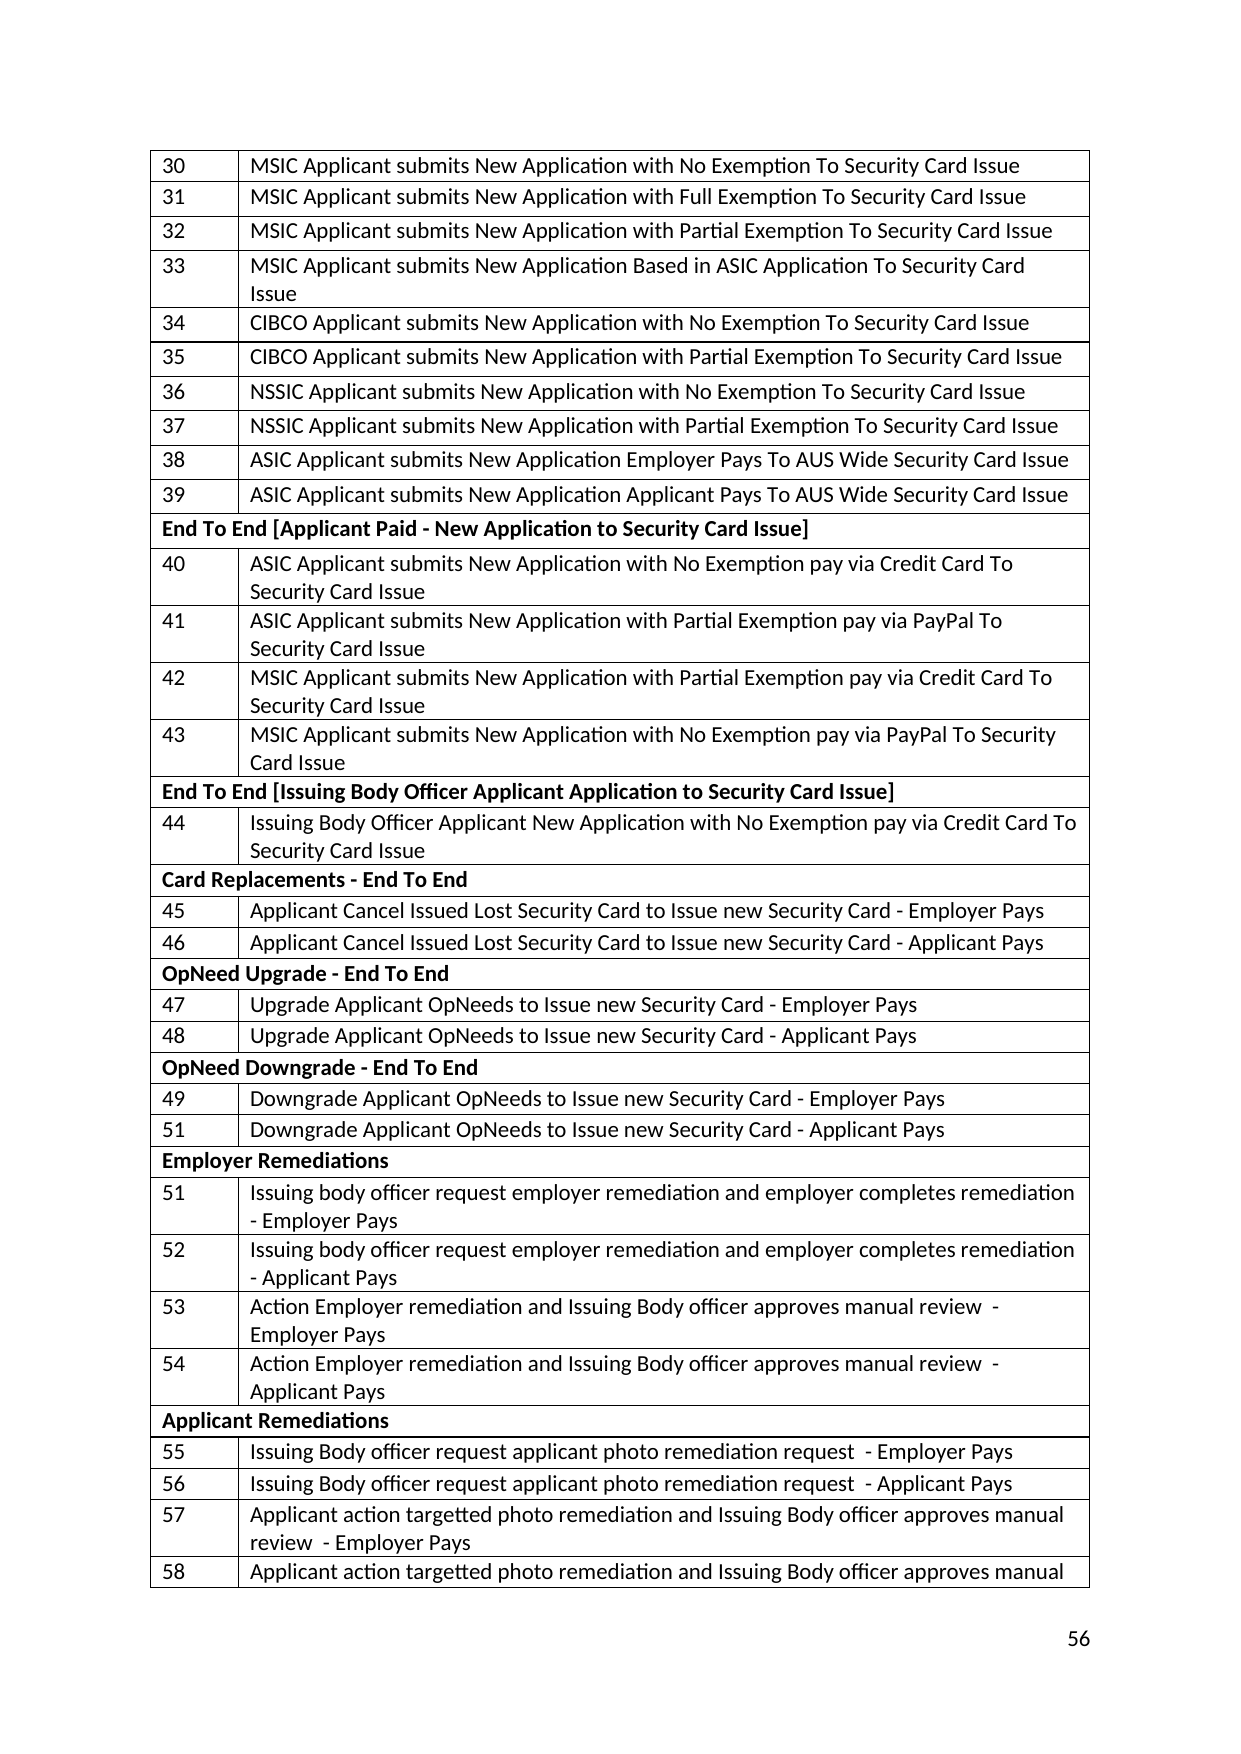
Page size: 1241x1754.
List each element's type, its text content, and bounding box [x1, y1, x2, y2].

table_cell NSSIC Applicant submits New Application with Partial Exemption To Security Card Issue [239, 411, 1089, 444]
table_cell CIBCO Applicant submits New Application with Partial Exemption To Security Card Issue [239, 343, 1089, 376]
table_cell 43 [151, 720, 238, 776]
table_cell Applicant Remediations [151, 1406, 1089, 1436]
table_cell CIBCO Applicant submits New Application with No Exemption To Security Card Issue [239, 308, 1089, 341]
table_cell Applicant Cancel Issued Lost Security Card to Issue new Security Card - Applicant Pays [239, 928, 1089, 958]
table_cell MSIC Applicant submits New Application with Partial Exemption To Security Card Issue [239, 217, 1089, 250]
table_cell 57 [151, 1500, 238, 1556]
table_cell 56 [151, 1469, 238, 1499]
table_cell Employer Remediations [151, 1147, 1089, 1177]
table_cell 33 [151, 251, 238, 307]
table_cell 47 [151, 990, 238, 1021]
table_cell Issuing body officer request employer remediation and employer completes remediation - Employer Pays [239, 1178, 1089, 1234]
table_cell ASIC Applicant submits New Application Applicant Pays To AUS Wide Security Card Issue [239, 480, 1089, 513]
table_cell MSIC Applicant submits New Application with No Exemption To Security Card Issue [239, 151, 1089, 181]
table_cell 48 [151, 1022, 238, 1052]
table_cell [239, 1557, 1089, 1587]
table_cell 45 [151, 897, 238, 927]
table_cell Issuing Body Officer Applicant New Application with No Exemption pay via Credit Card To Security Card Issue [239, 808, 1089, 864]
table_cell 30 [151, 151, 238, 181]
table_cell Applicant action targetted photo remediation and Issuing Body officer approves manual review - Employer Pays [239, 1500, 1089, 1556]
table_cell Issuing Body officer request applicant photo remediation request - Applicant Pays [239, 1469, 1089, 1499]
table_cell End To End [Issuing Body Officer Applicant Application to Security Card Issue] [151, 777, 1089, 807]
table_cell 51 [151, 1178, 238, 1234]
table_cell MSIC Applicant submits New Application with Full Exemption To Security Card Issue [239, 182, 1089, 216]
table_cell 51 [151, 1115, 238, 1146]
table_cell 53 [151, 1292, 238, 1348]
table_cell 32 [151, 217, 238, 250]
table_cell Card Replacements - End To End [151, 865, 1089, 896]
table_cell Action Employer remediation and Issuing Body officer approves manual review - Employer Pays [239, 1292, 1089, 1348]
table_cell 35 [151, 343, 238, 376]
table_cell Upgrade Applicant OpNeeds to Issue new Security Card - Employer Pays [239, 990, 1089, 1021]
table_cell 54 [151, 1349, 238, 1405]
table_cell Applicant Cancel Issued Lost Security Card to Issue new Security Card - Employer Pays [239, 897, 1089, 927]
table_cell 37 [151, 411, 238, 444]
table_cell OpNeed Downgrade - End To End [151, 1053, 1089, 1083]
table_cell 31 [151, 182, 238, 216]
table_cell 34 [151, 308, 238, 341]
table_cell OpNeed Upgrade - End To End [151, 959, 1089, 989]
table_cell MSIC Applicant submits New Application Based in ASIC Application To Security Card Issue [239, 251, 1089, 307]
table_cell Issuing body officer request employer remediation and employer completes remediation - Applicant Pays [239, 1235, 1089, 1291]
table_cell ASIC Applicant submits New Application Employer Pays To AUS Wide Security Card Issue [239, 446, 1089, 479]
table_cell 40 [151, 549, 238, 605]
table_cell 36 [151, 377, 238, 410]
table_cell 42 [151, 663, 238, 719]
table_cell MSIC Applicant submits New Application with Partial Exemption pay via Credit Card To Security Card Issue [239, 663, 1089, 719]
table_cell MSIC Applicant submits New Application with No Exemption pay via PayPal To Security Card Issue [239, 720, 1089, 776]
table_cell Downgrade Applicant OpNeeds to Issue new Security Card - Employer Pays [239, 1084, 1089, 1114]
table_cell Upgrade Applicant OpNeeds to Issue new Security Card - Applicant Pays [239, 1022, 1089, 1052]
table_cell Downgrade Applicant OpNeeds to Issue new Security Card - Applicant Pays [239, 1115, 1089, 1146]
table_cell NSSIC Applicant submits New Application with No Exemption To Security Card Issue [239, 377, 1089, 410]
table_cell ASIC Applicant submits New Application with No Exemption pay via Credit Card To Security Card Issue [239, 549, 1089, 605]
table_cell 41 [151, 606, 238, 662]
table_cell 39 [151, 480, 238, 513]
table_cell End To End [Applicant Paid - New Application to Security Card Issue] [151, 514, 1089, 548]
table_cell 49 [151, 1084, 238, 1114]
table_cell 58 [151, 1557, 238, 1587]
table_cell ASIC Applicant submits New Application with Partial Exemption pay via PayPal To Security Card Issue [239, 606, 1089, 662]
table_cell 55 [151, 1438, 238, 1468]
table_cell 44 [151, 808, 238, 864]
table_cell Issuing Body officer request applicant photo remediation request - Employer Pays [239, 1438, 1089, 1468]
table_cell 38 [151, 446, 238, 479]
table_cell Action Employer remediation and Issuing Body officer approves manual review - Applicant Pays [239, 1349, 1089, 1405]
table_cell 46 [151, 928, 238, 958]
table_cell 52 [151, 1235, 238, 1291]
